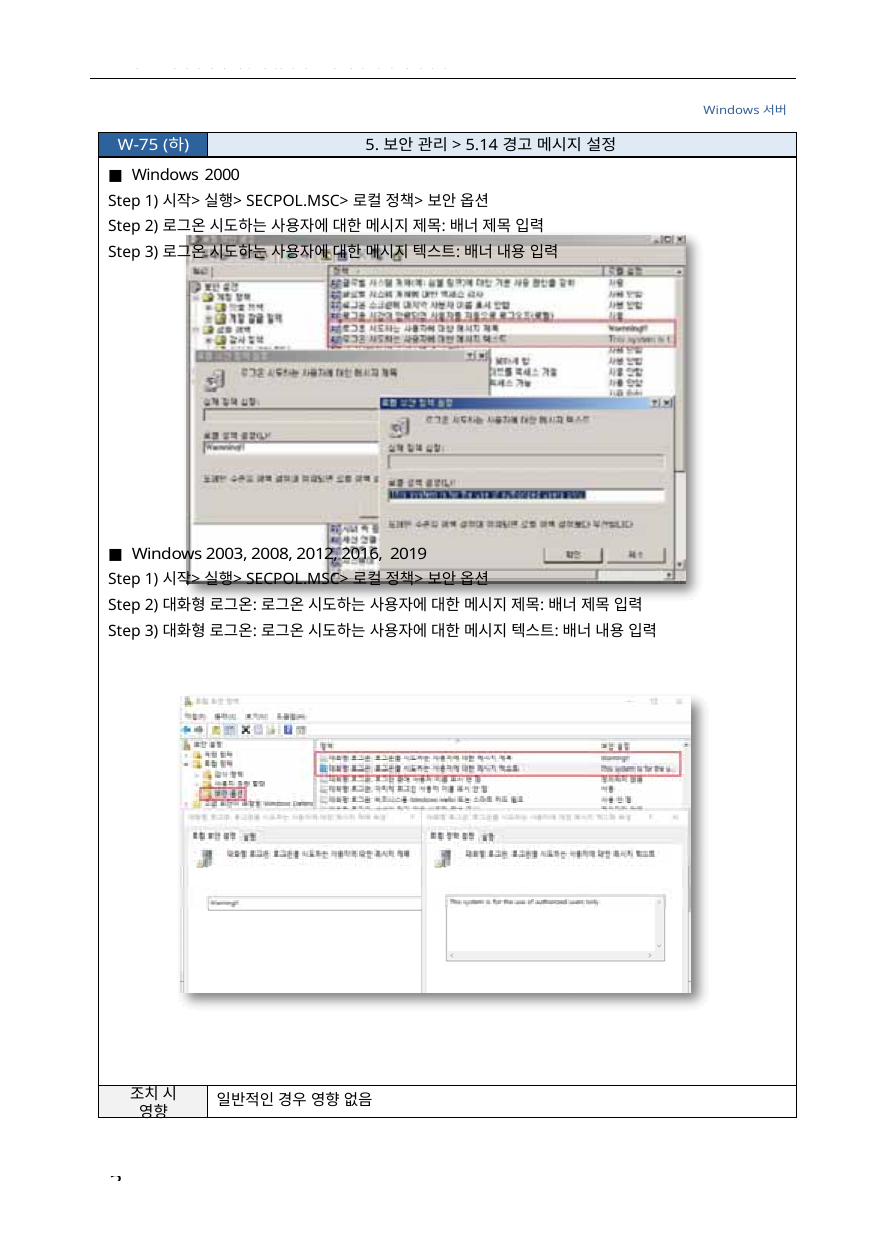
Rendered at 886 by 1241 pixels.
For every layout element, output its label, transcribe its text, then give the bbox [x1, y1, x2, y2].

picture [183, 231, 703, 602]
list Windows 서버 [649, 102, 787, 118]
picture [177, 693, 709, 1011]
